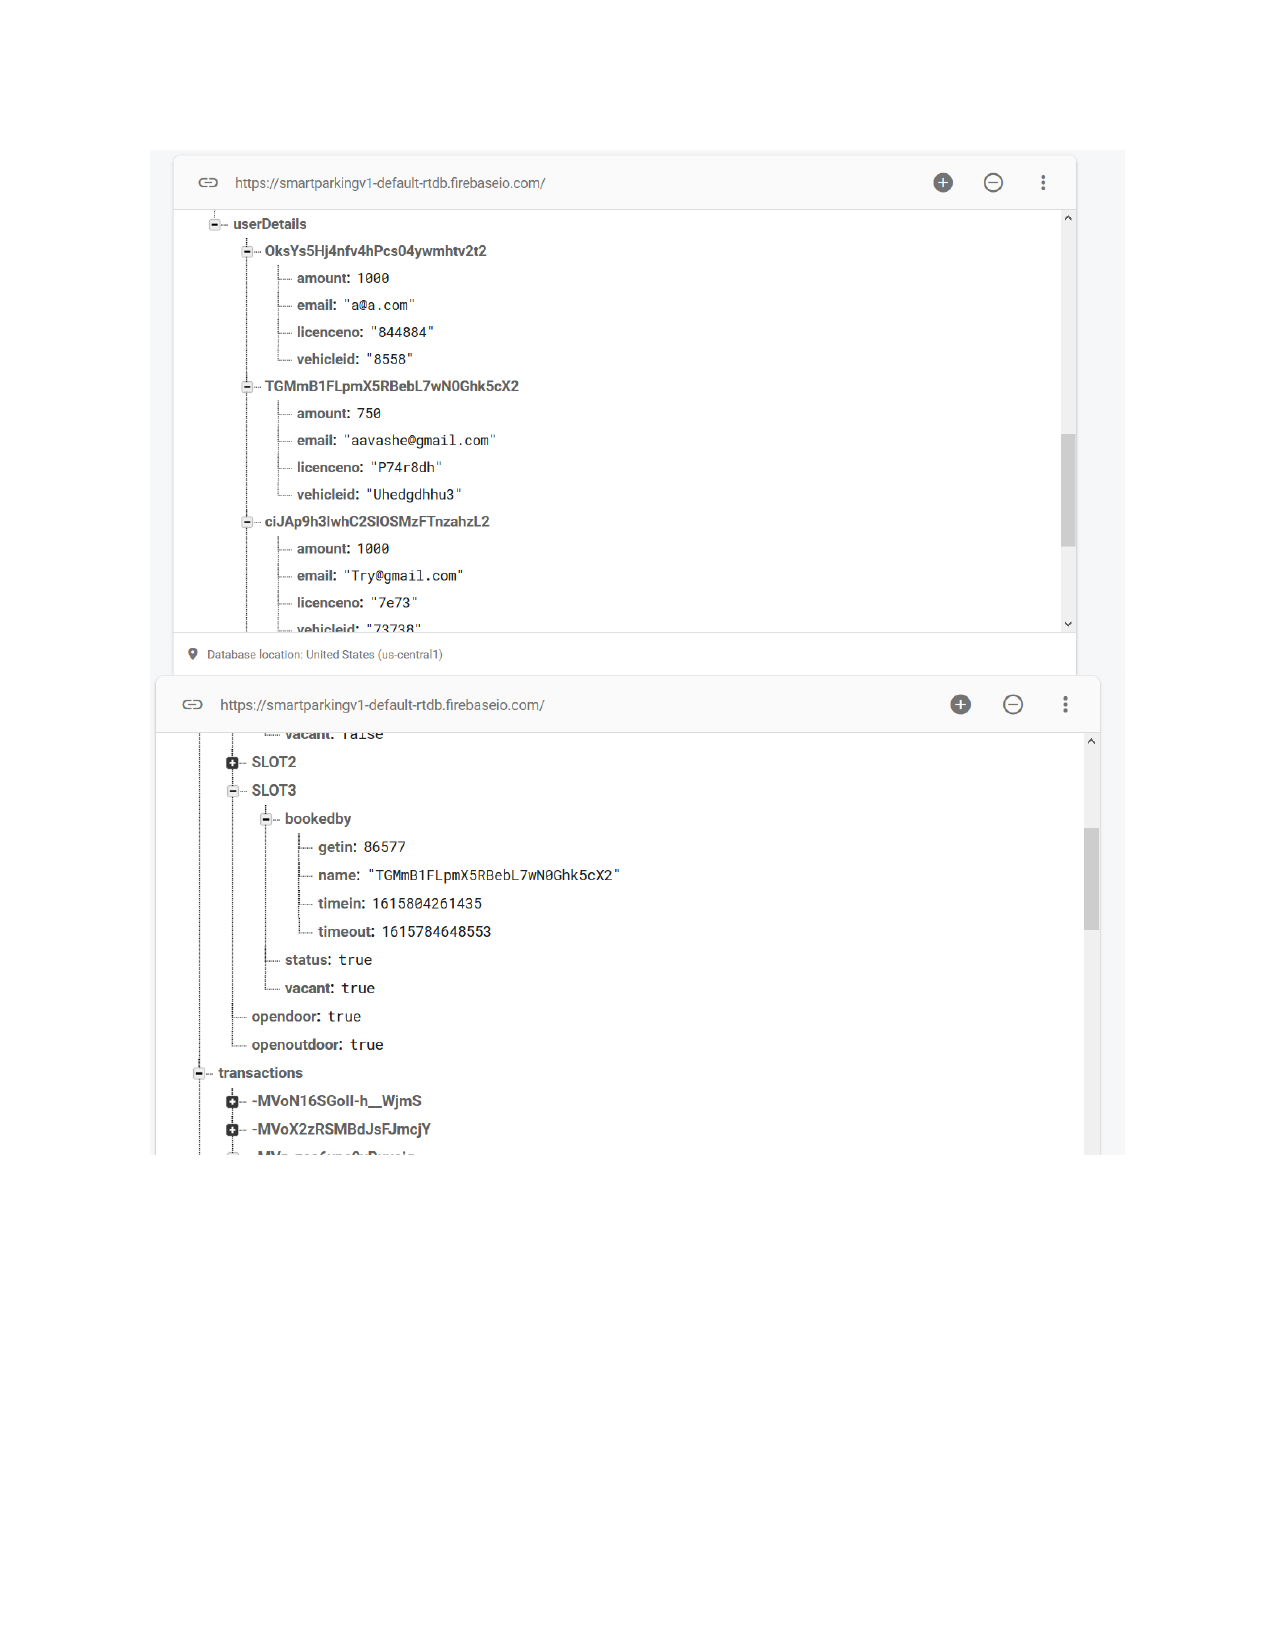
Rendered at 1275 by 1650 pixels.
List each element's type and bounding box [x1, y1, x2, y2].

picture [150, 150, 1125, 1155]
